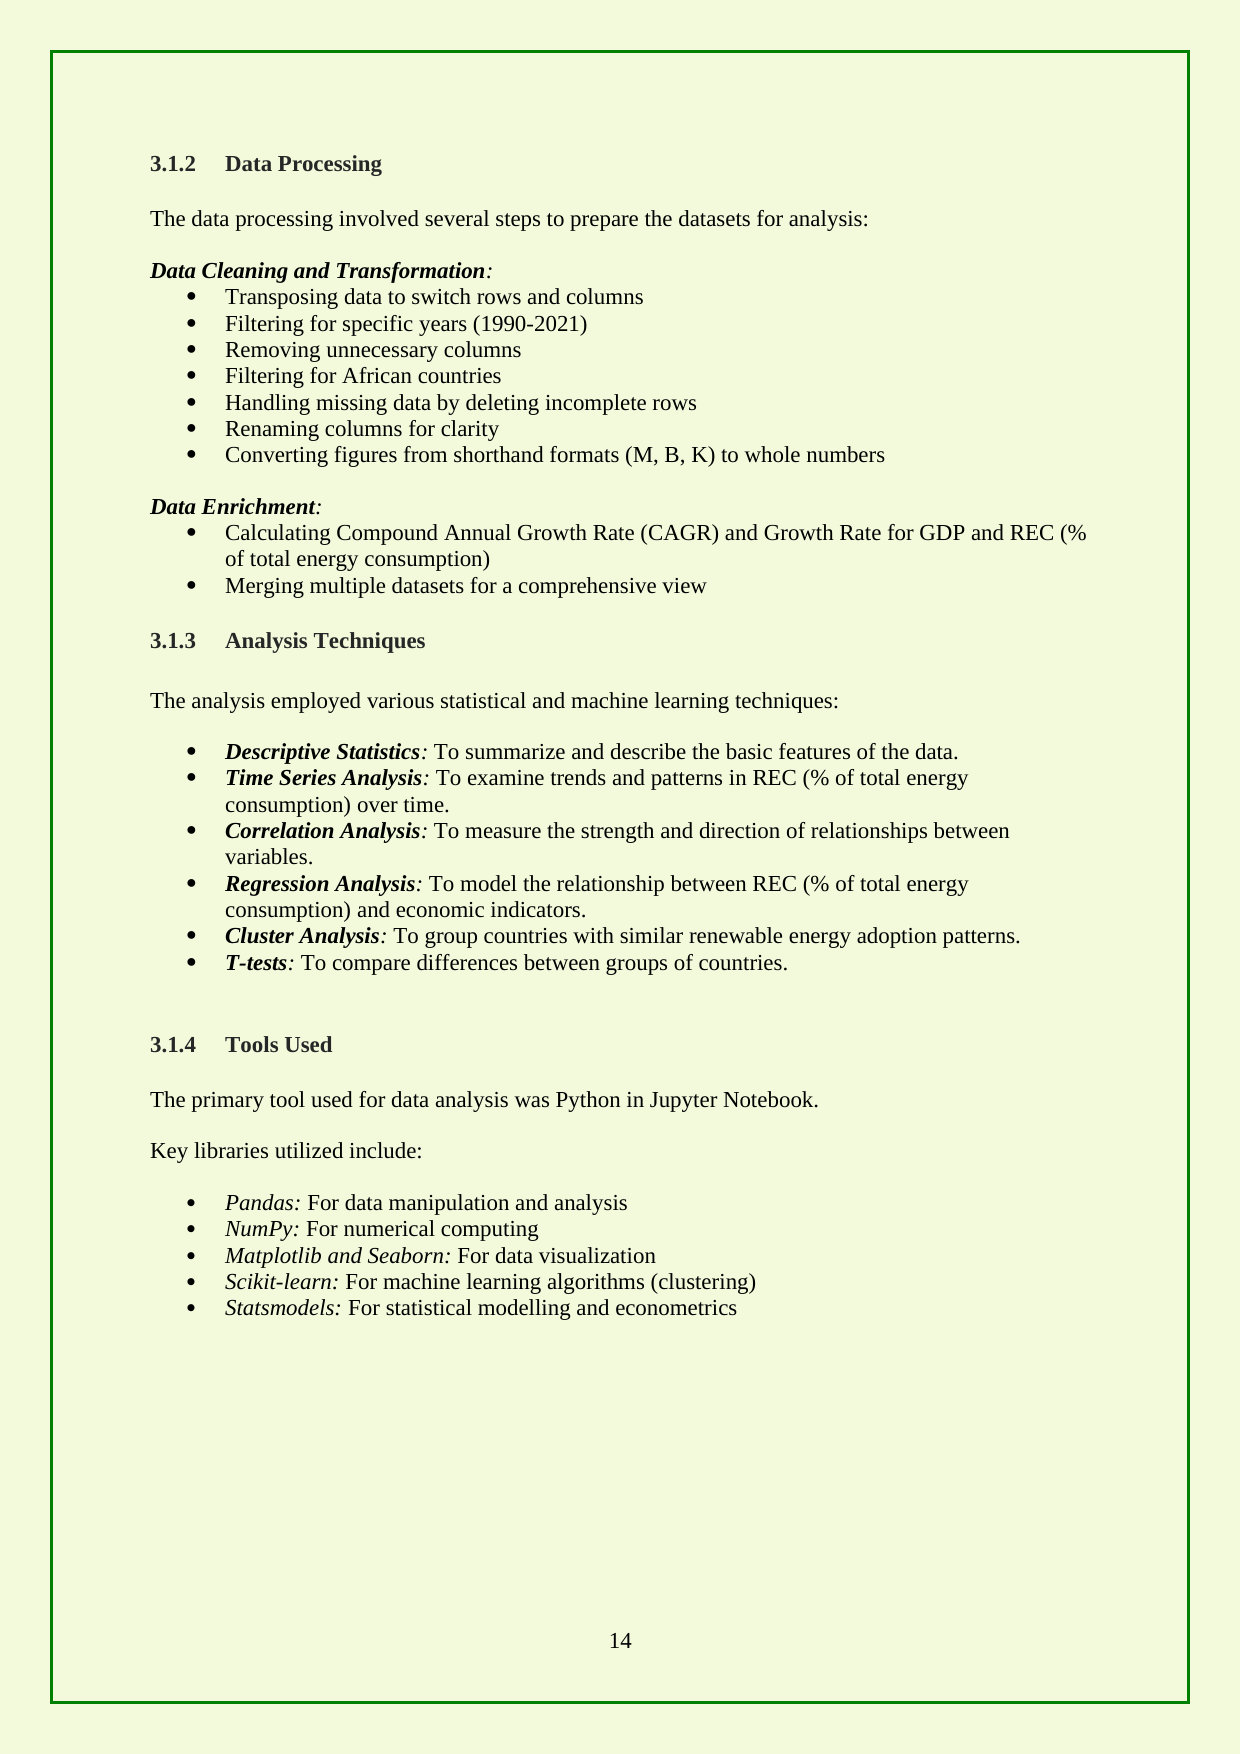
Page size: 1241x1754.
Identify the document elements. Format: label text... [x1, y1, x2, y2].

subtitle Analysis Techniques [150, 627, 1090, 654]
text The primary tool used for data analysis was Python in Jupyter Notebook. [150, 1086, 1090, 1113]
list Renaming columns for clarity [187, 415, 1090, 441]
list Filtering for African countries [187, 362, 1090, 389]
list Regression Analysis: To model the relationship between REC (% of total energy consumption) and economic indicators. [187, 870, 1090, 922]
text The analysis employed various statistical and machine learning techniques: [150, 687, 1090, 713]
text The data processing involved several steps to prepare the datasets for analysis: [150, 206, 1090, 232]
list T-tests: To compare differences between groups of countries. [187, 949, 1090, 975]
list Descriptive Statistics: To summarize and describe the basic features of the data. [187, 738, 1090, 764]
text Data Cleaning and Transformation: [150, 257, 1090, 283]
list Merging multiple datasets for a comprehensive view [187, 572, 1090, 598]
list Converting figures from shorthand formats (M, B, K) to whole numbers [187, 441, 1090, 468]
list Correlation Analysis: To measure the strength and direction of relationships between variables. [187, 817, 1090, 870]
list Scikit-learn: For machine learning algorithms (clustering) [187, 1268, 1090, 1294]
list Transposing data to switch rows and columns [187, 283, 1090, 309]
list Pandas: For data manipulation and analysis [187, 1189, 1090, 1215]
subtitle Data Processing [150, 150, 1090, 176]
list Statsmodels: For statistical modelling and econometrics [187, 1294, 1090, 1321]
list Matplotlib and Seaborn: For data visualization [187, 1242, 1090, 1268]
list Time Series Analysis: To examine trends and patterns in REC (% of total energy consumption) over time. [187, 764, 1090, 817]
list Removing unnecessary columns [187, 336, 1090, 362]
text Key libraries utilized include: [150, 1138, 1090, 1164]
list NumPy: For numerical computing [187, 1215, 1090, 1242]
list Cluster Analysis: To group countries with similar renewable energy adoption patterns. [187, 922, 1090, 949]
list Handling missing data by deleting incomplete rows [187, 389, 1090, 415]
text Data Enrichment: [150, 493, 1090, 519]
list Filtering for specific years (1990-2021) [187, 309, 1090, 336]
subtitle Tools Used [150, 1031, 1090, 1057]
list Calculating Compound Annual Growth Rate (CAGR) and Growth Rate for GDP and REC (% of total energy consumption) [187, 519, 1090, 572]
